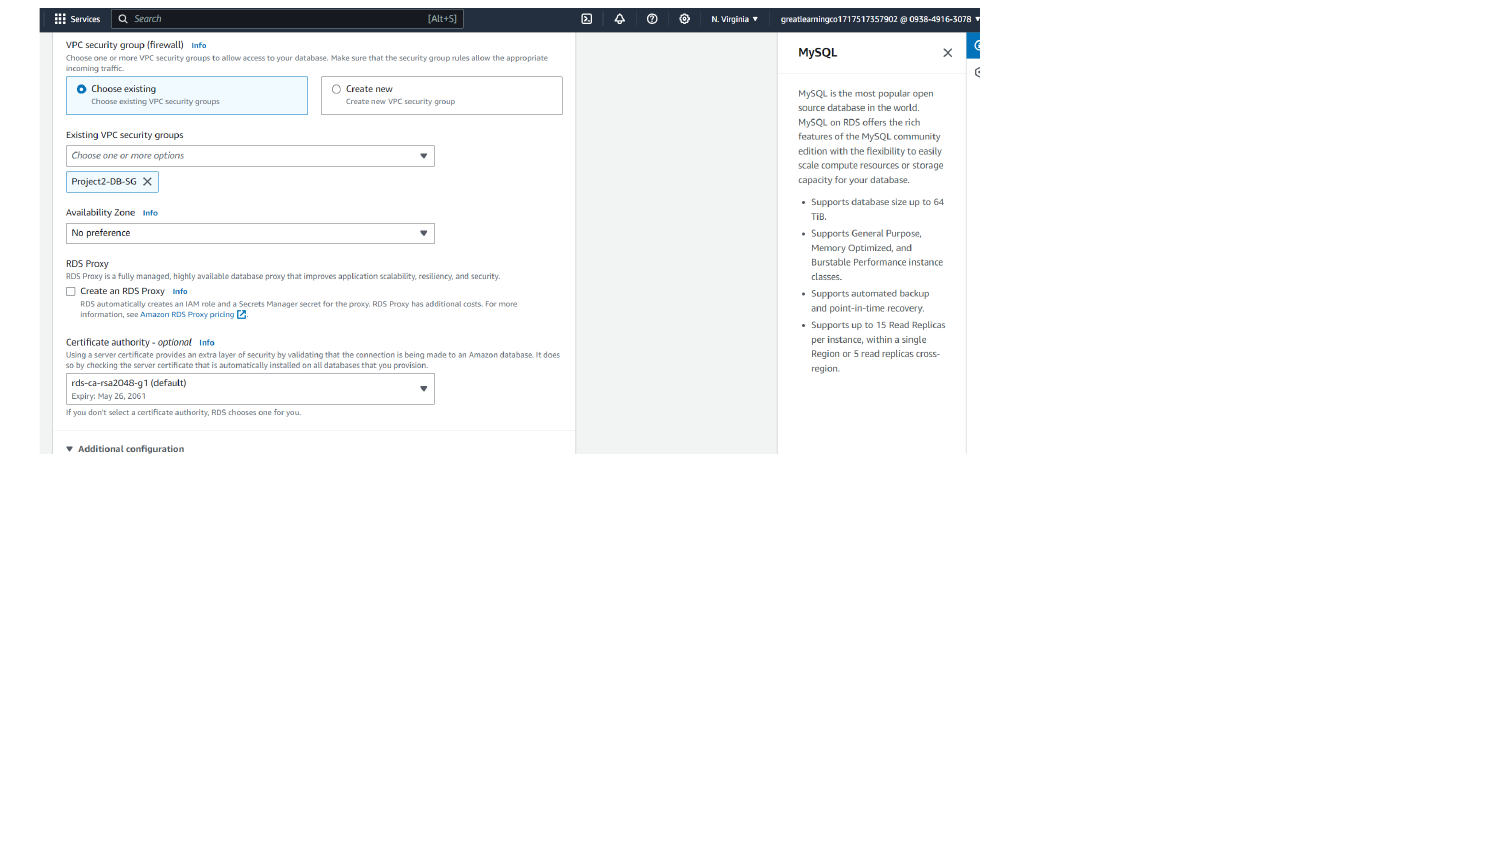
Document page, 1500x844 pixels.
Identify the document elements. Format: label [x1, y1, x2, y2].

picture [39, 8, 980, 454]
